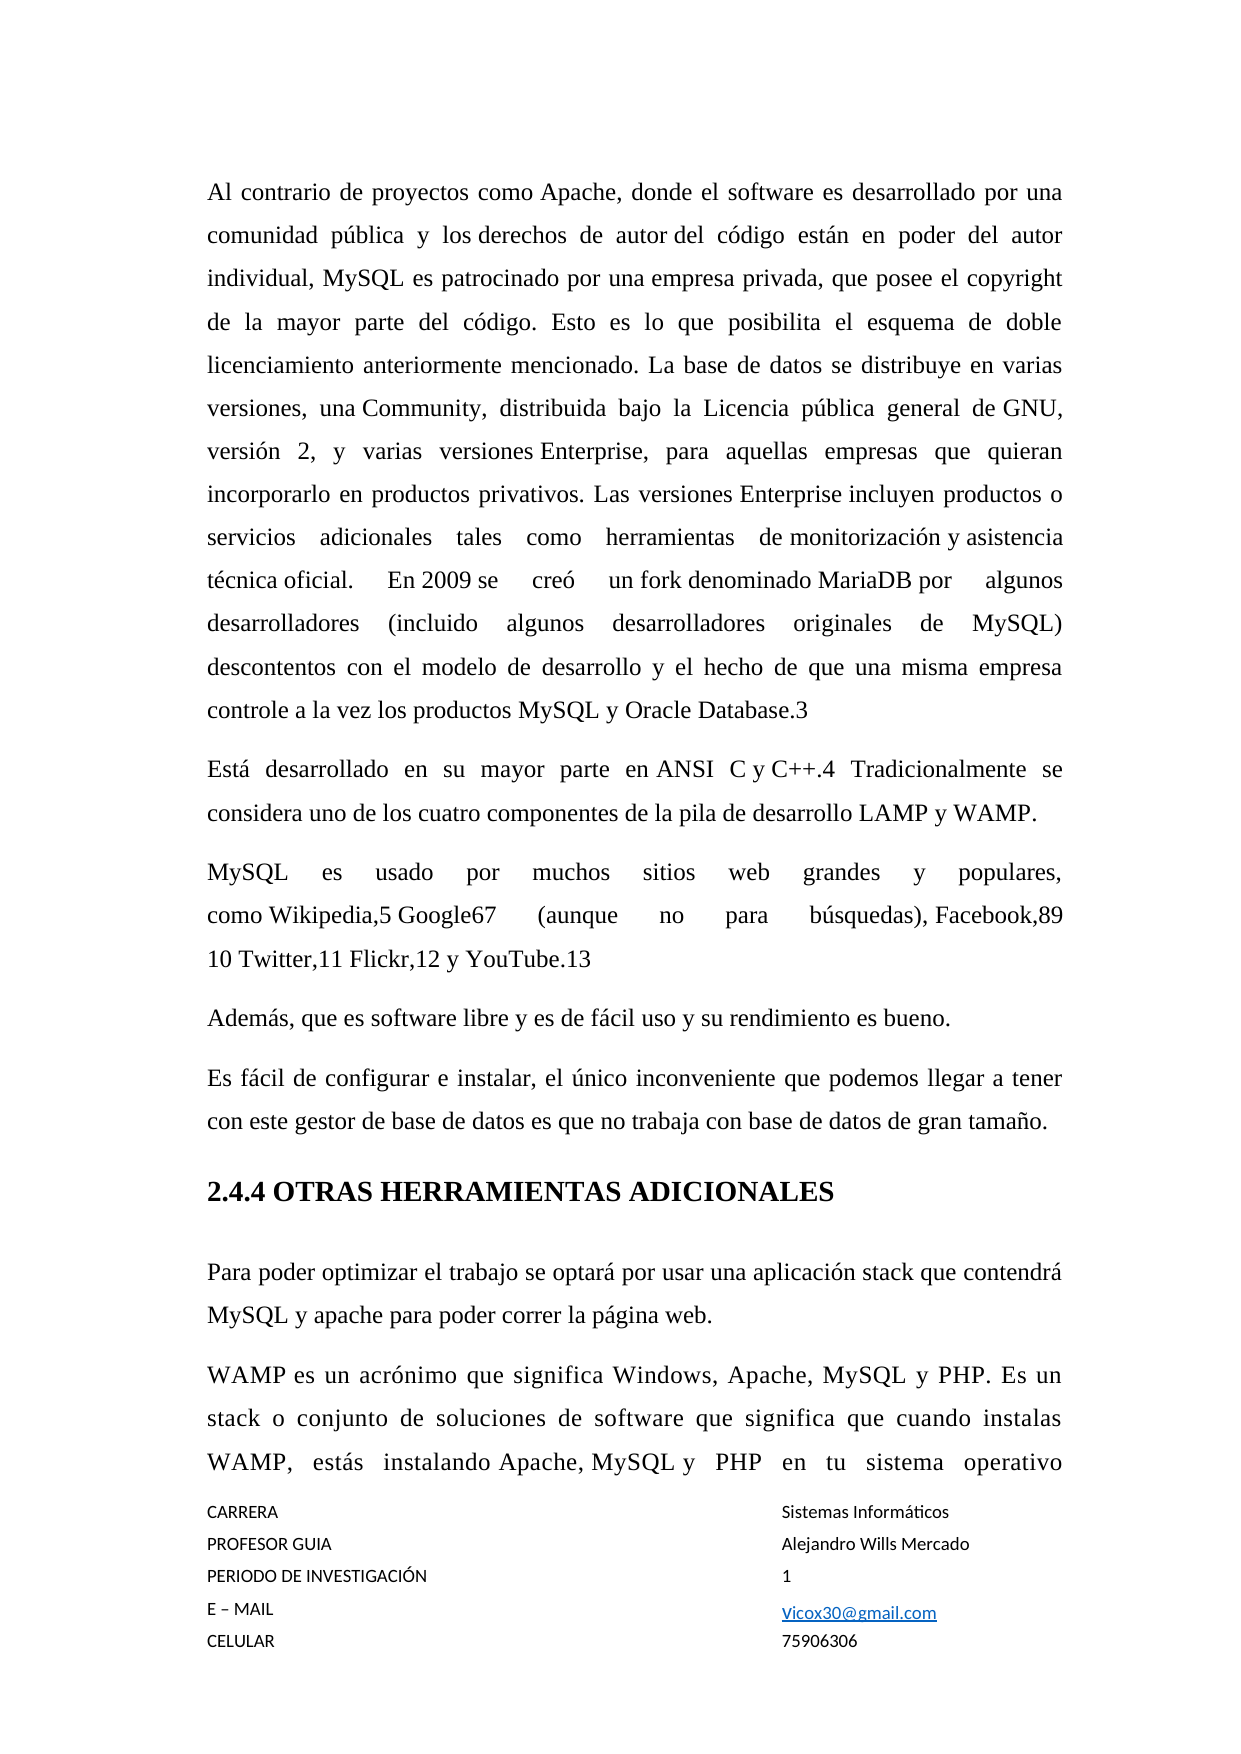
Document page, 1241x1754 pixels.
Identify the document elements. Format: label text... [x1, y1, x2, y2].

text Es fácil de configurar e instalar, el único inconveniente que podemos llegar a tener con este gestor de base de datos es que no trabaja con base de datos de gran tamaño. [207, 1063, 1063, 1135]
text Además, que es software libre y es de fácil uso y su rendimiento es bueno. [207, 1003, 1063, 1032]
text Está desarrollado en su mayor parte en ANSI C y C++.4​ Tradicionalmente se considera uno de los cuatro componentes de la pila de desarrollo LAMP y WAMP. [207, 754, 1063, 826]
text Al contrario de proyectos como Apache, donde el software es desarrollado por una comunidad pública y los derechos de autor del código están en poder del autor individual, MySQL es patrocinado por una empresa privada, que posee el copyright de la mayor parte del código. Esto es lo que posibilita el esquema de doble licenciamiento anteriormente mencionado. La base de datos se distribuye en varias versiones, una Community, distribuida bajo la Licencia pública general de GNU, versión 2, y varias versiones Enterprise, para aquellas empresas que quieran incorporarlo en productos privativos. Las versiones Enterprise incluyen productos o servicios adicionales tales como herramientas de monitorización y asistencia técnica oficial. En 2009 se creó un fork denominado MariaDB por algunos desarrolladores (incluido algunos desarrolladores originales de MySQL) descontentos con el modelo de desarrollo y el hecho de que una misma empresa controle a la vez los productos MySQL y Oracle Database.3​ [207, 177, 1063, 723]
text Para poder optimizar el trabajo se optará por usar una aplicación stack que contendrá MySQL y apache para poder correr la página web. [207, 1257, 1063, 1329]
subtitle 2.4.4 OTRAS HERRAMIENTAS ADICIONALES [207, 1174, 1063, 1208]
text MySQL es usado por muchos sitios web grandes y populares, como Wikipedia,5​ Google6​7​ (aunque no para búsquedas), Facebook,8​9​10​ Twitter,11​ Flickr,12​ y YouTube.13​ [207, 857, 1063, 972]
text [207, 1360, 1063, 1475]
